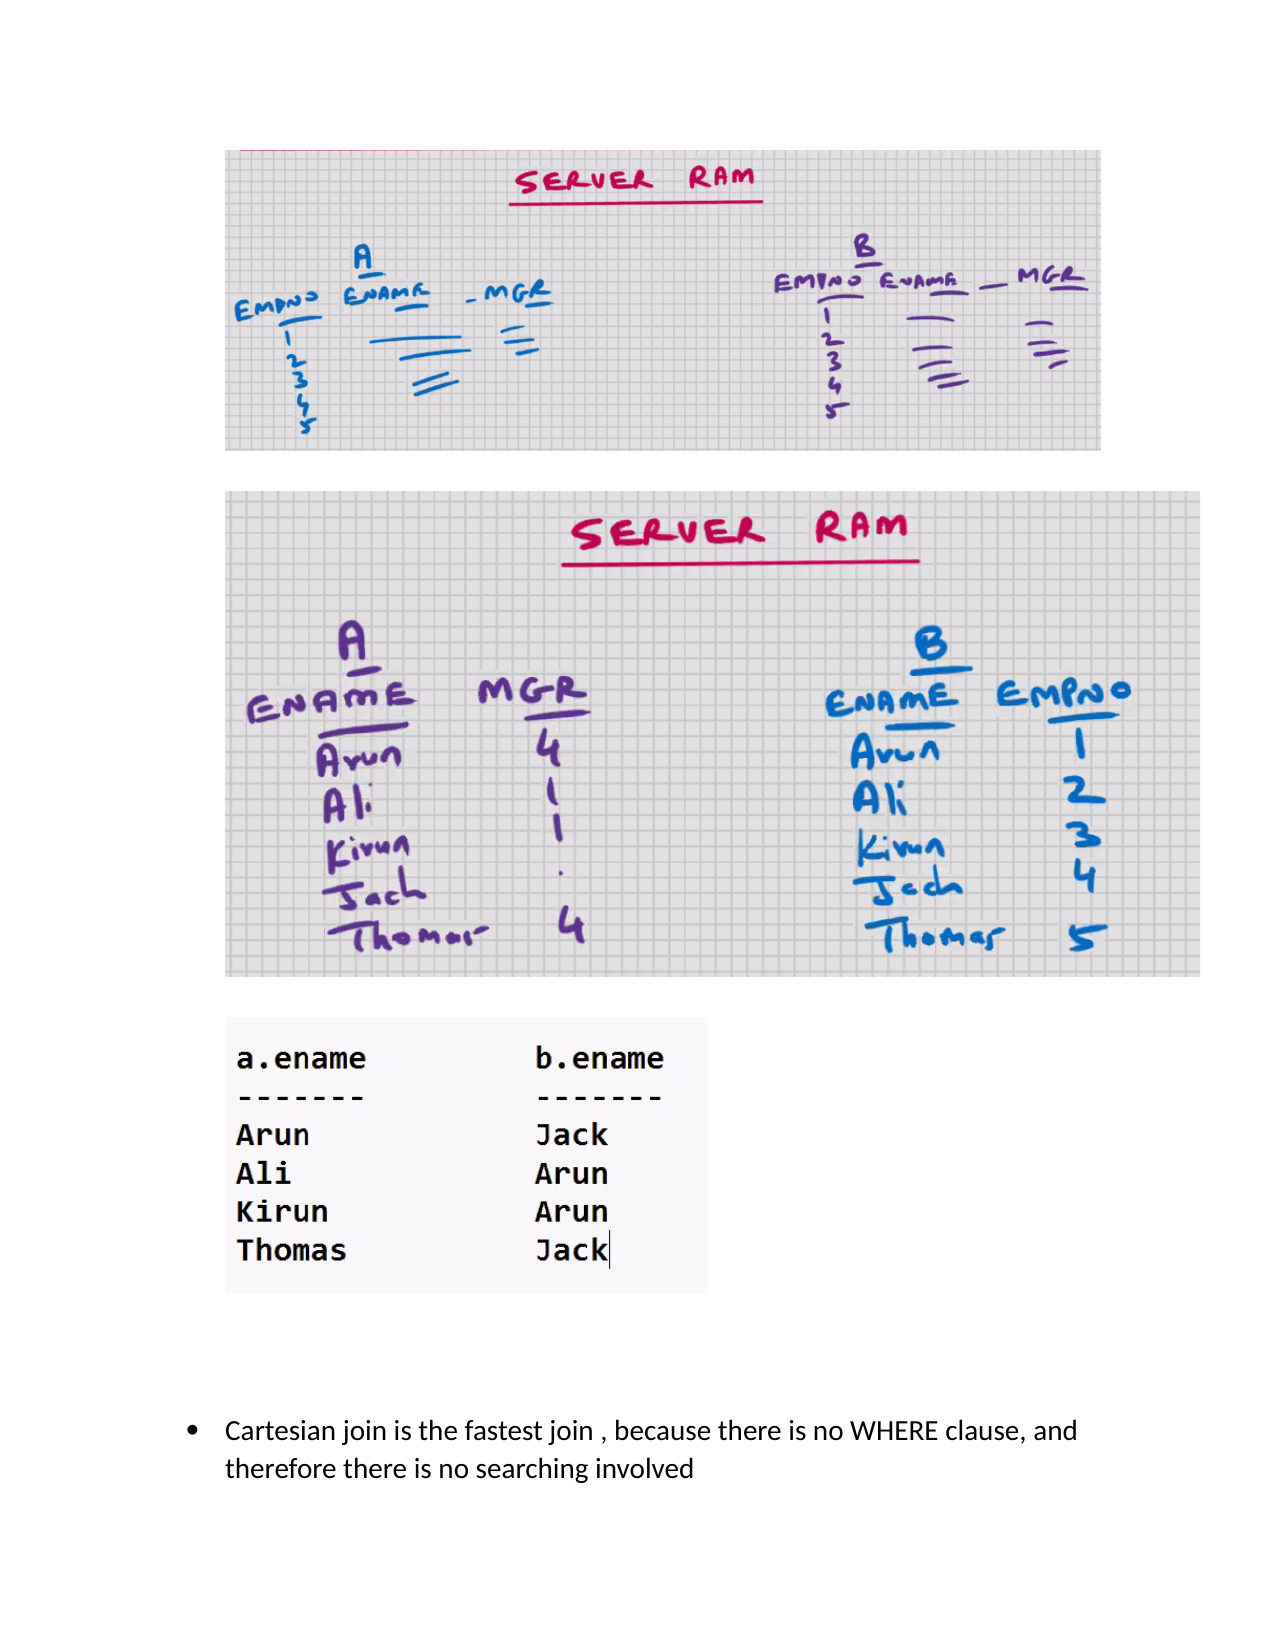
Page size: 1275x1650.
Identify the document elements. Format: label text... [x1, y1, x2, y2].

picture [225, 491, 1200, 977]
list Cartesian join is the fastest join , because there is no WHERE clause, and therefore there is no searching involved [187, 1412, 1125, 1486]
picture [225, 1017, 708, 1294]
picture [225, 150, 1101, 451]
